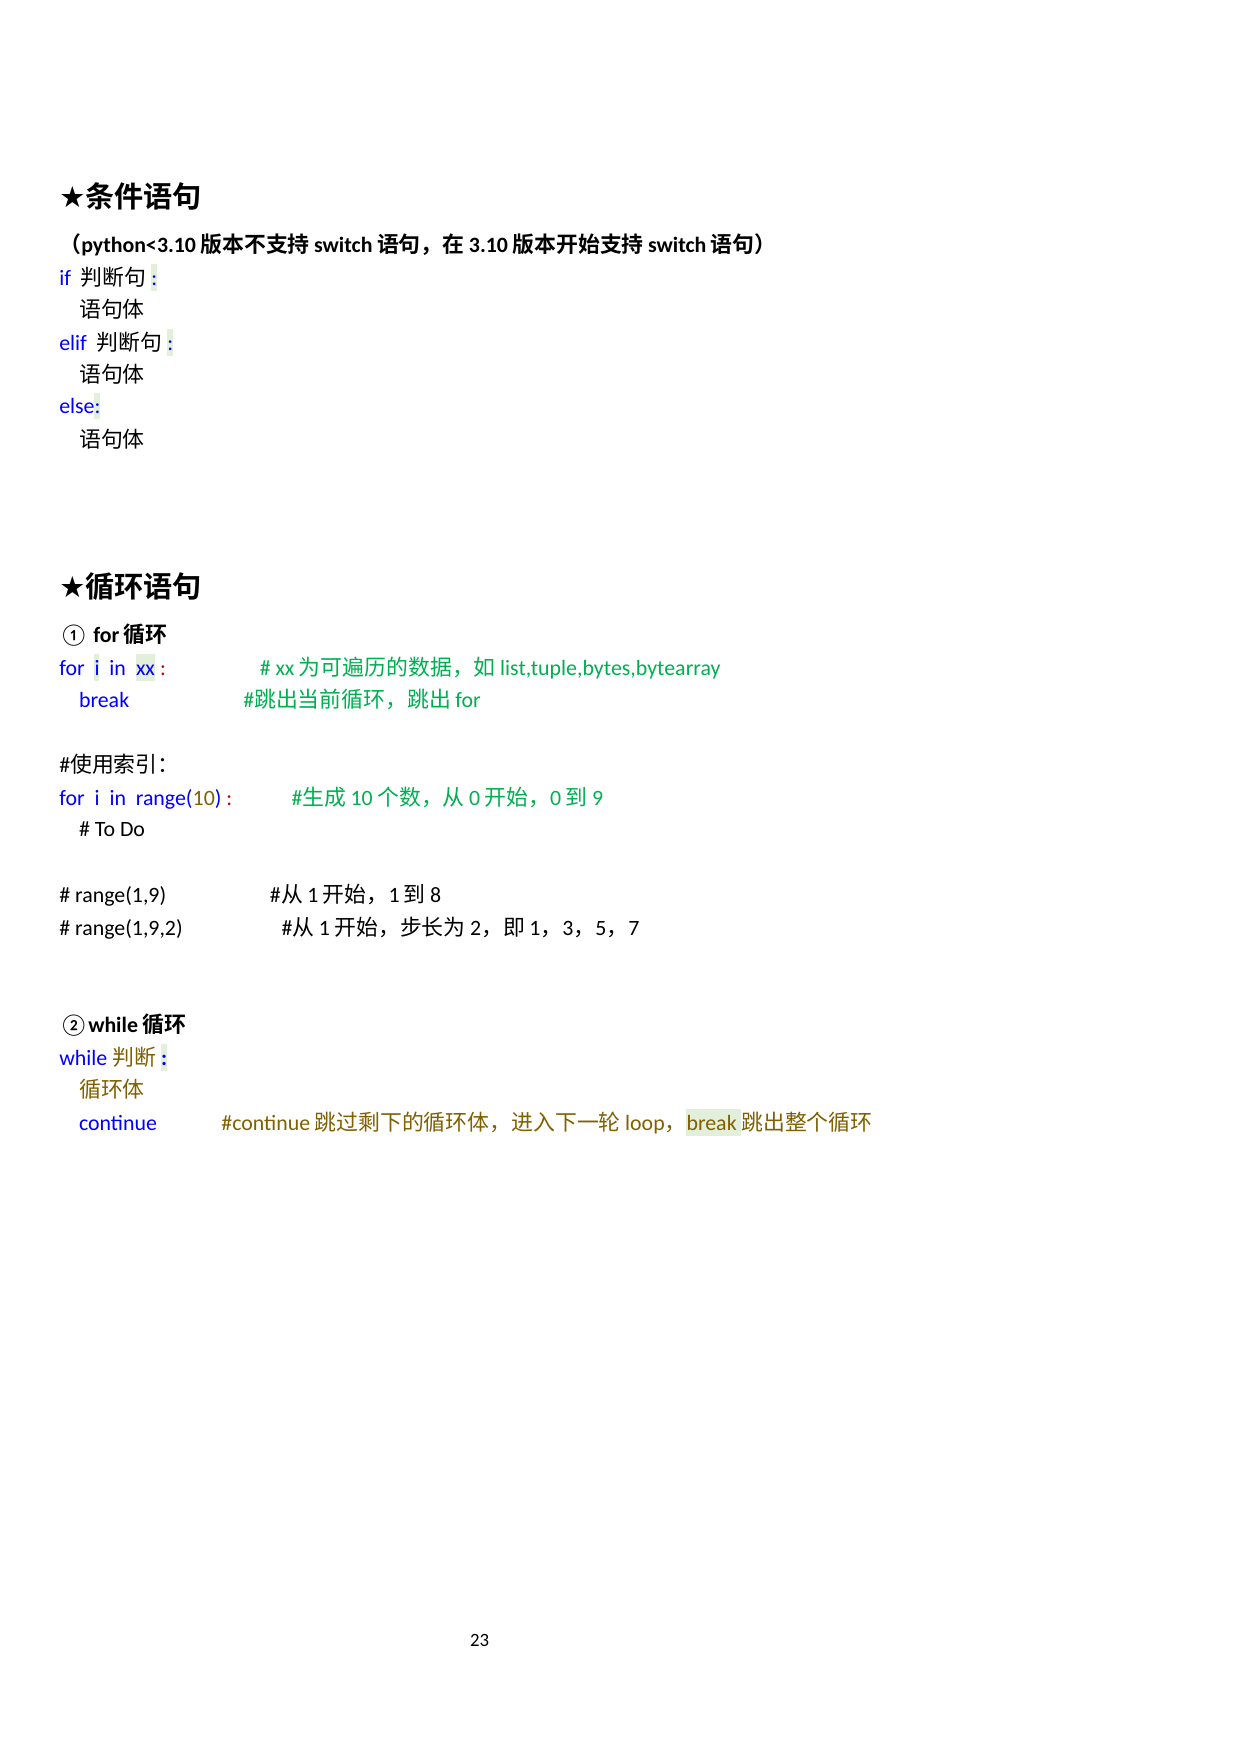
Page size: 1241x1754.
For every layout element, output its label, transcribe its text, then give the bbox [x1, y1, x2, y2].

text elif 判断句 : [59, 324, 1181, 357]
text if 判断句 : [59, 259, 1181, 292]
text 循环体 [59, 1072, 1181, 1104]
text for i in xx : # xx为可遍历的数据，如list,tuple,bytes,bytearray [59, 649, 1181, 682]
text 语句体 [59, 422, 1181, 454]
text continue #continue跳过剩下的循环体，进入下一轮loop，break跳出整个循环 [59, 1104, 1181, 1137]
text ★循环语句 [59, 552, 1181, 617]
text break #跳出当前循环，跳出for [59, 682, 1181, 714]
text 语句体 [59, 357, 1181, 389]
text for i in range(10) : #生成10个数，从0开始，0到9 [59, 779, 1181, 812]
text # To Do [59, 812, 1181, 844]
text 语句体 [59, 292, 1181, 324]
text ②while循环 [59, 1007, 1181, 1039]
text # range(1,9) #从1开始，1到8 [59, 877, 1181, 909]
text ① for循环 [59, 617, 1181, 649]
text ★条件语句 [59, 162, 1181, 227]
text else: [59, 389, 1181, 422]
text #使用索引： [59, 747, 1181, 779]
text （python<3.10版本不支持switch语句，在3.10版本开始支持switch语句） [59, 227, 1181, 259]
text while 判断 : [59, 1039, 1181, 1072]
text # range(1,9,2) #从1开始，步长为2，即1，3，5，7 [59, 909, 1181, 942]
